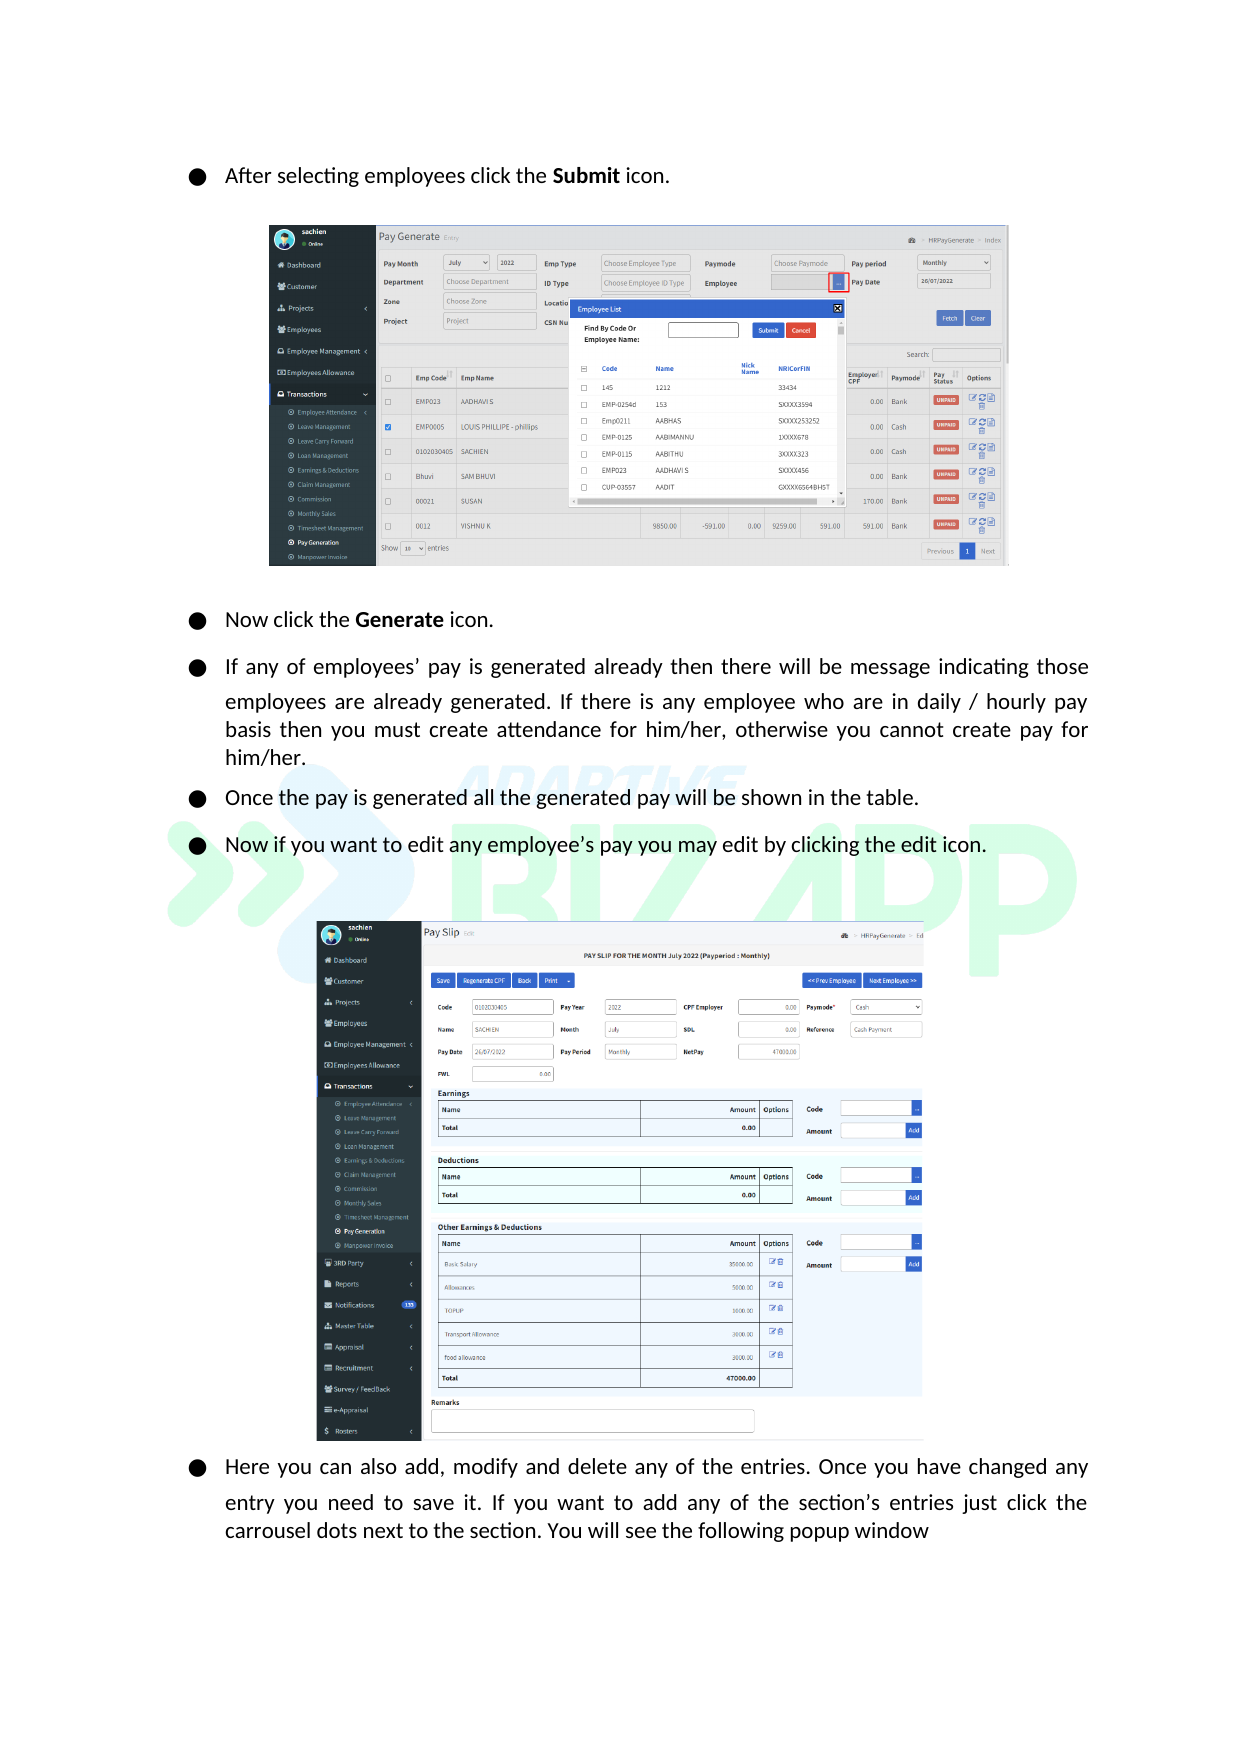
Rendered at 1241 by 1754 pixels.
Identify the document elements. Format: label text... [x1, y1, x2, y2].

picture [316, 921, 924, 1441]
list If any of employees’ pay is generated already then there will be message indicating those employees are already generated. If there is any employee who are in daily / hourly pay basis then you must create attendance for him/her, otherwise you cannot create pay for him/her. [187, 640, 1090, 771]
list Once the pay is generated all the generated pay will be shown in the table. [187, 771, 1090, 818]
list Now if you want to edit any employee’s pay you may edit by clicking the edit icon. [187, 818, 1090, 865]
list Here you can also add, modify and delete any of the entries. Once you have changed any entry you need to save it. If you want to add any of the section’s entries just click the carrousel dots next to the section. You will see the following popup window [187, 1441, 1090, 1544]
picture [269, 225, 1009, 566]
list After selecting employees click the Submit icon. [187, 150, 1090, 197]
list Now click the Generate icon. [187, 593, 1090, 640]
